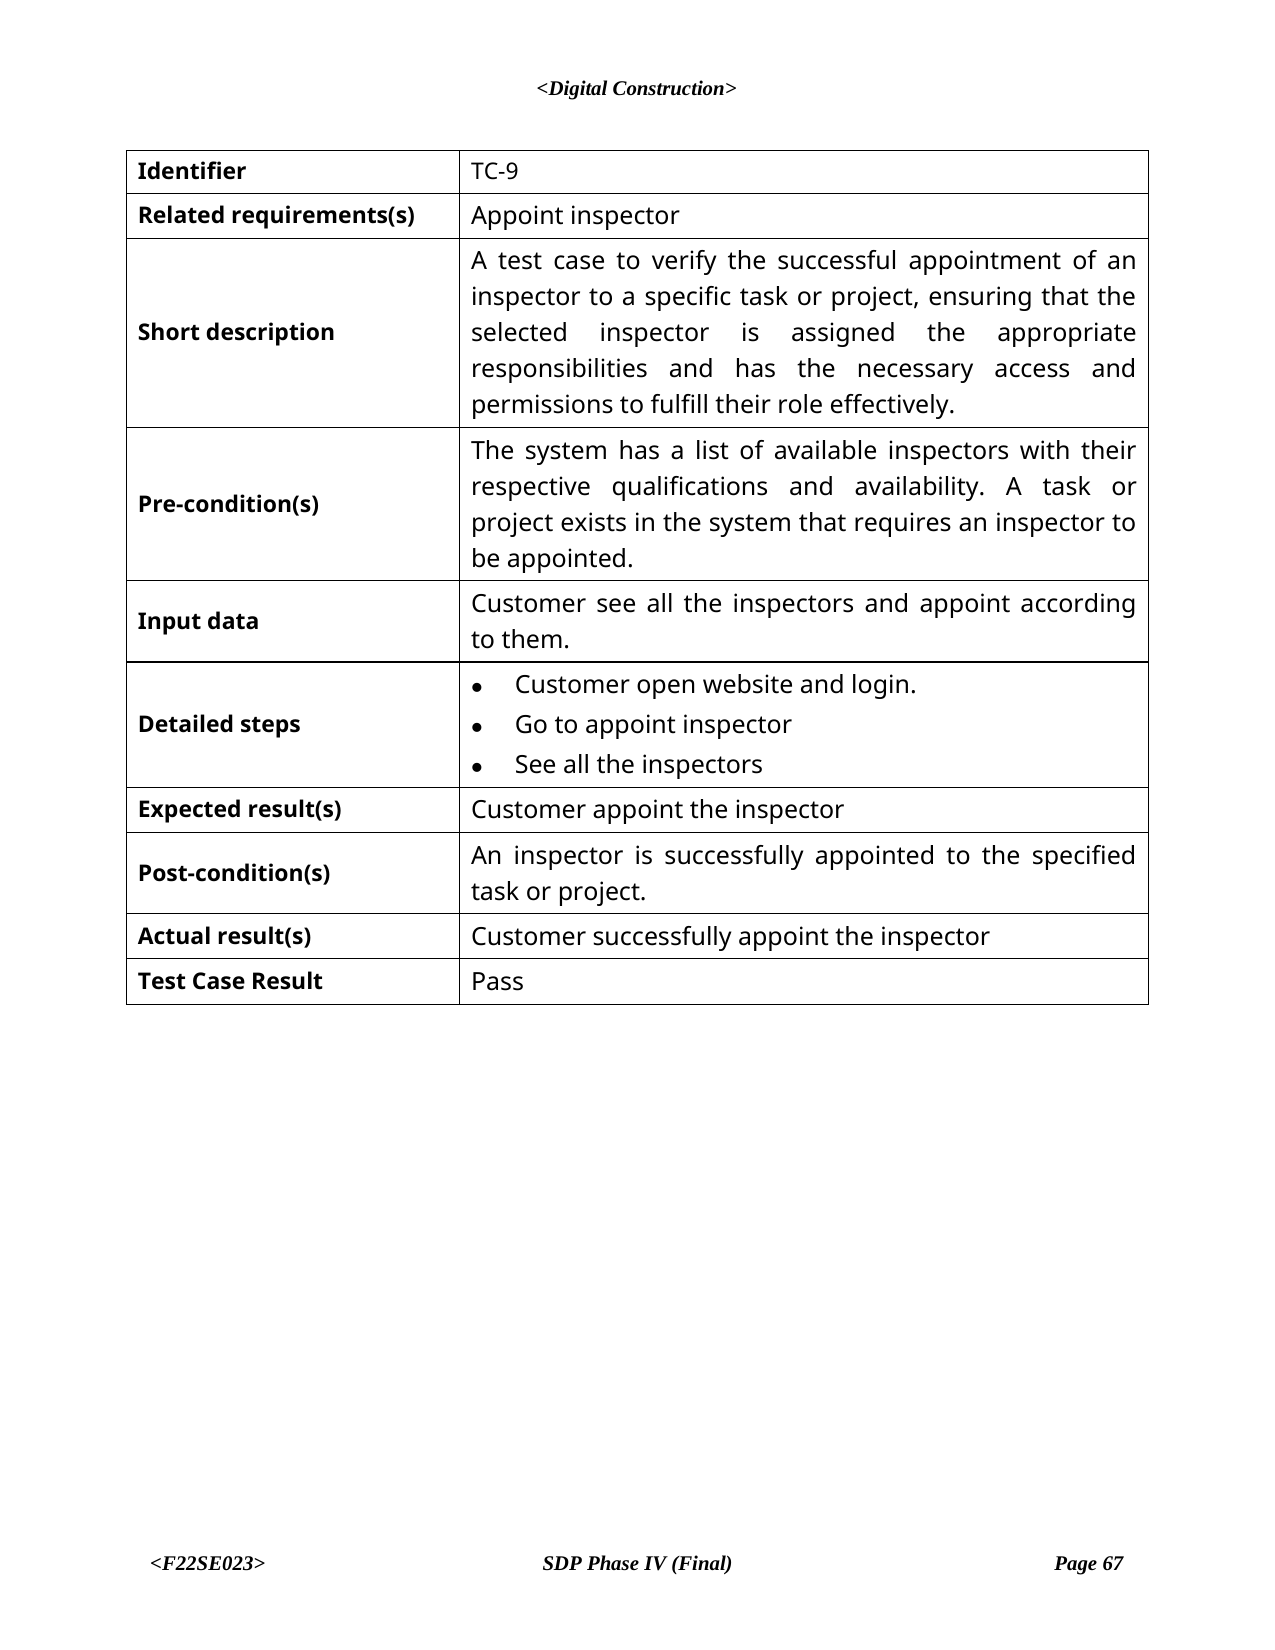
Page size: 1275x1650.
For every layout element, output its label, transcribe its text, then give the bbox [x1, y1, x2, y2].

table_cell Short description [127, 239, 459, 427]
table_cell Related requirements(s) [127, 194, 459, 238]
table_cell Customer open website and login. Go to appoint inspector See all the inspectors [460, 663, 1148, 787]
table_cell An inspector is successfully appointed to the specified task or project. [460, 833, 1148, 913]
table_cell Pre-condition(s) [127, 428, 459, 580]
table_cell Input data [127, 581, 459, 661]
table_cell Appoint inspector [460, 194, 1148, 238]
table_cell Customer successfully appoint the inspector [460, 914, 1148, 958]
table_cell Expected result(s) [127, 788, 459, 832]
table_cell Post-condition(s) [127, 833, 459, 913]
table_cell A test case to verify the successful appointment of an inspector to a specific task or project, ensuring that the selected inspector is assigned the appropriate responsibilities and has the necessary access and permissions to fulfill their role effectively. [460, 239, 1148, 427]
table_cell Customer see all the inspectors and appoint according to them. [460, 581, 1148, 661]
table_cell Actual result(s) [127, 914, 459, 958]
table_cell Customer appoint the inspector [460, 788, 1148, 832]
table_cell The system has a list of available inspectors with their respective qualifications and availability. A task or project exists in the system that requires an inspector to be appointed. [460, 428, 1148, 580]
table_cell Detailed steps [127, 663, 459, 787]
table_header Identifier [127, 151, 459, 193]
table_header TC-9 [460, 151, 1148, 193]
table_cell Test Case Result [127, 959, 459, 1003]
table_cell Pass [460, 959, 1148, 1003]
